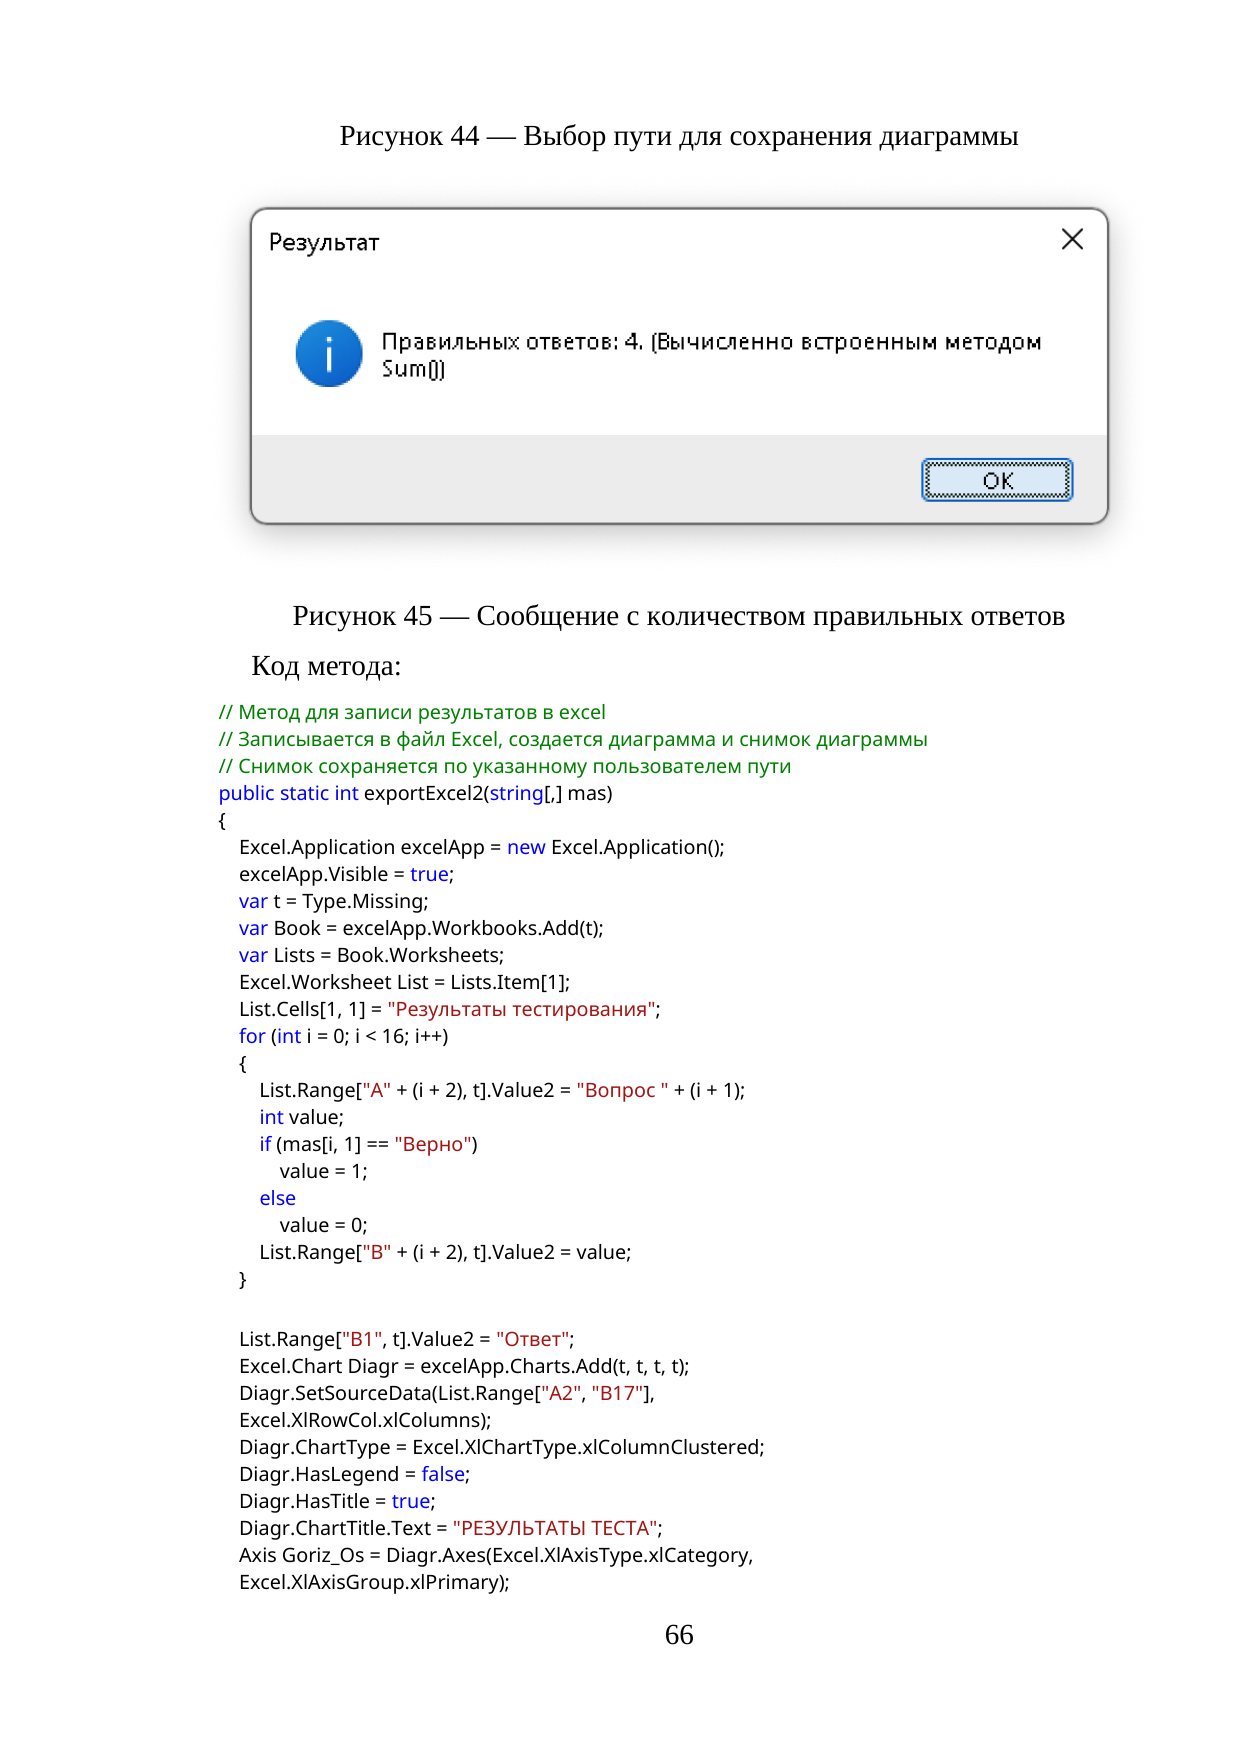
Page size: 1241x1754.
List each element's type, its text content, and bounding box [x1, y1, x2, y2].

text value = 0; [177, 1211, 1181, 1238]
text // Метод для записи результатов в excel [177, 698, 1181, 725]
text List.Range["B1", t].Value2 = "Ответ"; [177, 1325, 1181, 1352]
text List.Range["A" + (i + 2), t].Value2 = "Вопрос " + (i + 1); [177, 1076, 1181, 1103]
text Excel.Application excelApp = new Excel.Application(); [177, 833, 1181, 860]
text List.Cells[1, 1] = "Результаты тестирования"; [177, 995, 1181, 1022]
text } [177, 1265, 1181, 1292]
picture [202, 168, 1157, 581]
text public static int exportExcel2(string[,] mas) [177, 779, 1181, 806]
text Excel.XlRowCol.xlColumns); [177, 1406, 1181, 1433]
text // Записывается в файл Excel, создается диаграмма и снимок диаграммы [177, 725, 1181, 752]
text else [177, 1184, 1181, 1211]
text excelApp.Visible = true; [177, 860, 1181, 887]
text var Lists = Book.Worksheets; [177, 941, 1181, 968]
text Рисунок 44 — Выбор пути для сохранения диаграммы [177, 118, 1181, 152]
text // Снимок сохраняется по указанному пользователем пути [177, 752, 1181, 779]
text if (mas[i, 1] == "Верно") [177, 1130, 1181, 1157]
text { [177, 806, 1181, 833]
text Excel.Chart Diagr = excelApp.Charts.Add(t, t, t, t); [177, 1352, 1181, 1379]
text Axis Goriz_Os = Diagr.Axes(Excel.XlAxisType.xlCategory, [177, 1541, 1181, 1568]
text Diagr.ChartType = Excel.XlChartType.xlColumnClustered; [177, 1433, 1181, 1460]
text var t = Type.Missing; [177, 887, 1181, 914]
text Diagr.ChartTitle.Text = "РЕЗУЛЬТАТЫ ТЕСТА"; [177, 1514, 1181, 1541]
text Excel.Worksheet List = Lists.Item[1]; [177, 968, 1181, 995]
text Diagr.HasTitle = true; [177, 1487, 1181, 1514]
text Код метода: [177, 648, 1181, 682]
text int value; [177, 1103, 1181, 1130]
text Diagr.SetSourceData(List.Range["A2", "B17"], [177, 1379, 1181, 1406]
text Excel.XlAxisGroup.xlPrimary); [177, 1568, 1181, 1595]
text Diagr.HasLegend = false; [177, 1460, 1181, 1487]
text { [177, 1049, 1181, 1076]
text for (int i = 0; i < 16; i++) [177, 1022, 1181, 1049]
text var Book = excelApp.Workbooks.Add(t); [177, 914, 1181, 941]
text Рисунок 45 — Сообщение с количеством правильных ответов [177, 598, 1181, 631]
text List.Range["B" + (i + 2), t].Value2 = value; [177, 1238, 1181, 1265]
text value = 1; [177, 1157, 1181, 1184]
